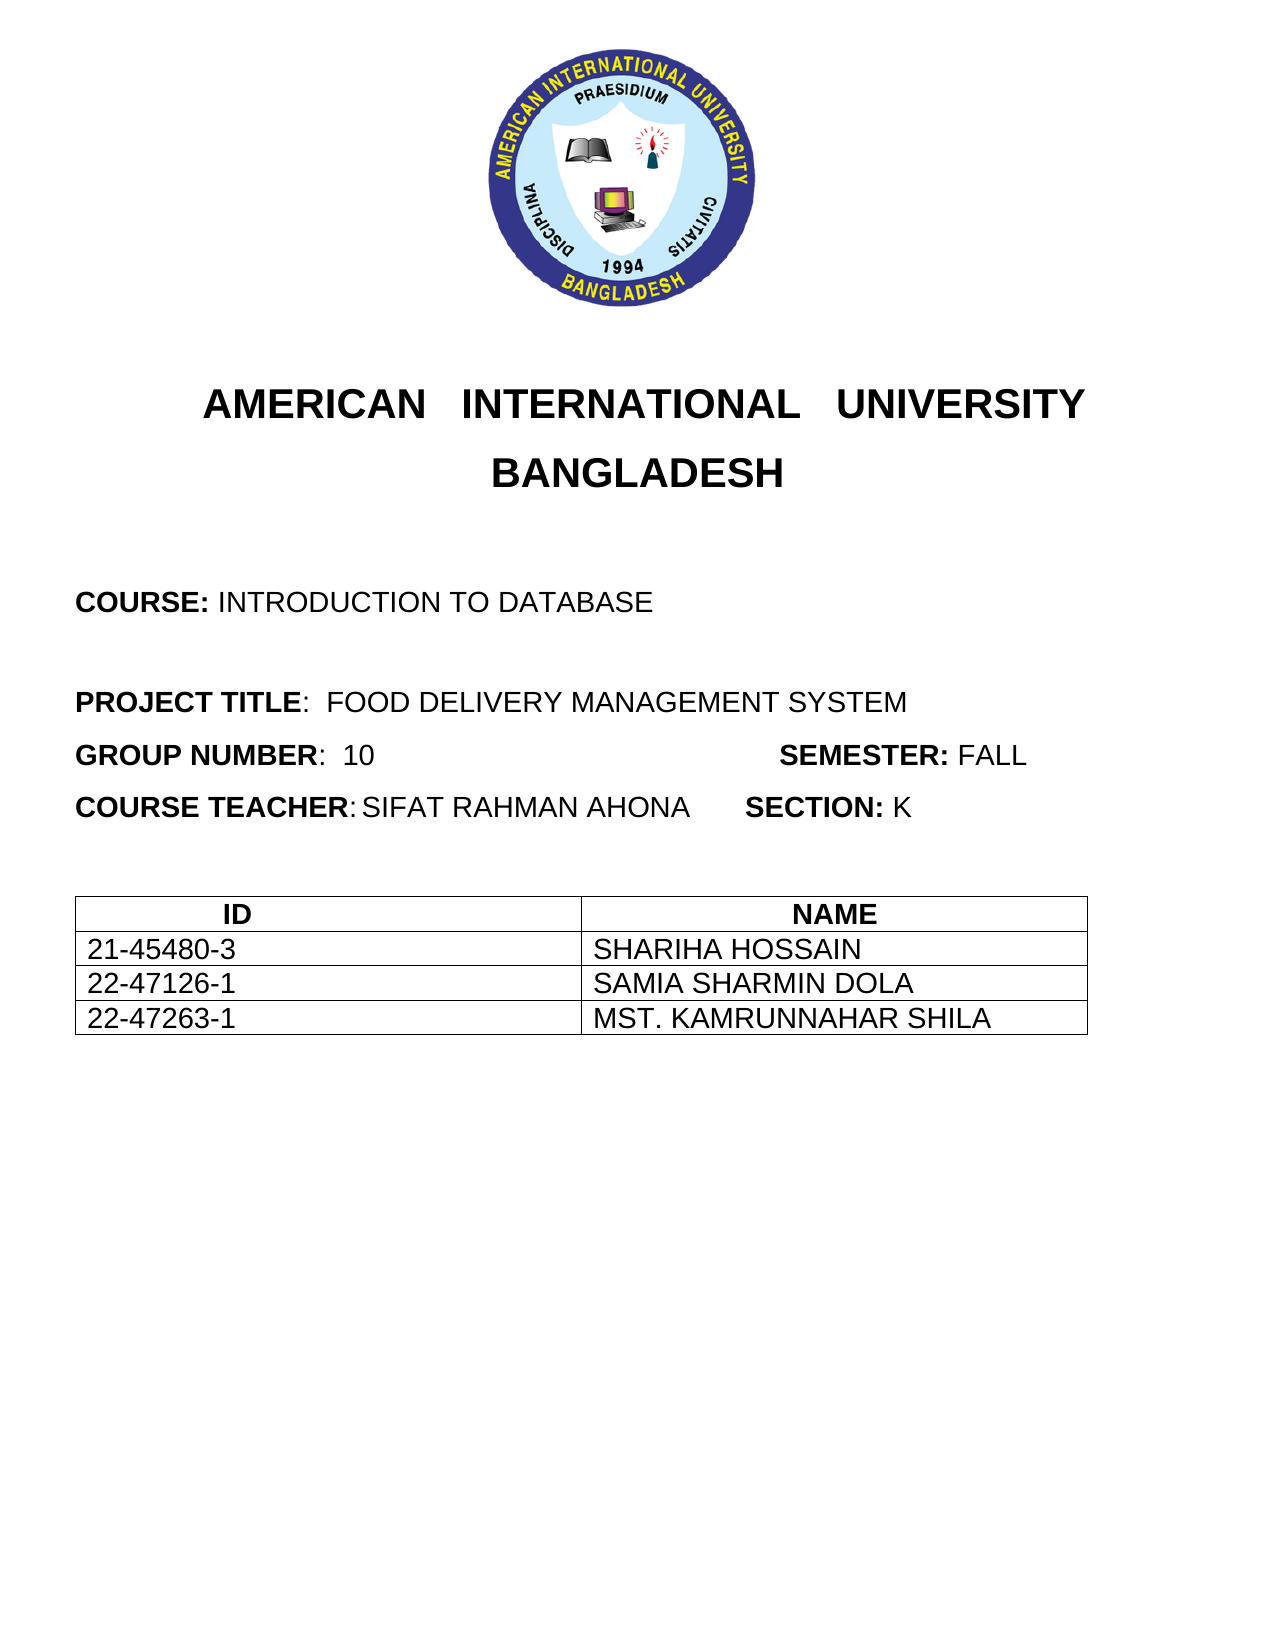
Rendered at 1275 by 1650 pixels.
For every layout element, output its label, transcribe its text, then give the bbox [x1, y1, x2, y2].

table_cell SHARIHA HOSSAIN [582, 932, 1087, 965]
table_cell SAMIA SHARMIN DOLA [582, 966, 1087, 1000]
text COURSE TEACHER: SIFAT RAHMAN AHONA SECTION: K [75, 790, 361, 824]
text GROUP NUMBER: 10 SEMESTER: FALL [75, 738, 1200, 771]
text PROJECT TITLE: FOOD DELIVERY MANAGEMENT SYSTEM [75, 685, 1200, 718]
text COURSE TEACHER: SIFAT RAHMAN AHONA SECTION: K [690, 790, 1200, 824]
text BANGLADESH [75, 448, 1200, 496]
text COURSE: INTRODUCTION TO DATABASE [75, 585, 1200, 618]
table_cell MST. KAMRUNNAHAR SHILA [582, 1001, 1087, 1034]
text AMERICAN INTERNATIONAL UNIVERSITY [75, 380, 1200, 428]
table_cell 22-47126-1 [76, 966, 581, 1000]
table_cell 22-47263-1 [76, 1001, 581, 1034]
picture [482, 42, 762, 313]
table_header NAME [582, 897, 1087, 931]
table_header ID [76, 897, 581, 931]
table_cell 21-45480-3 [76, 932, 581, 965]
